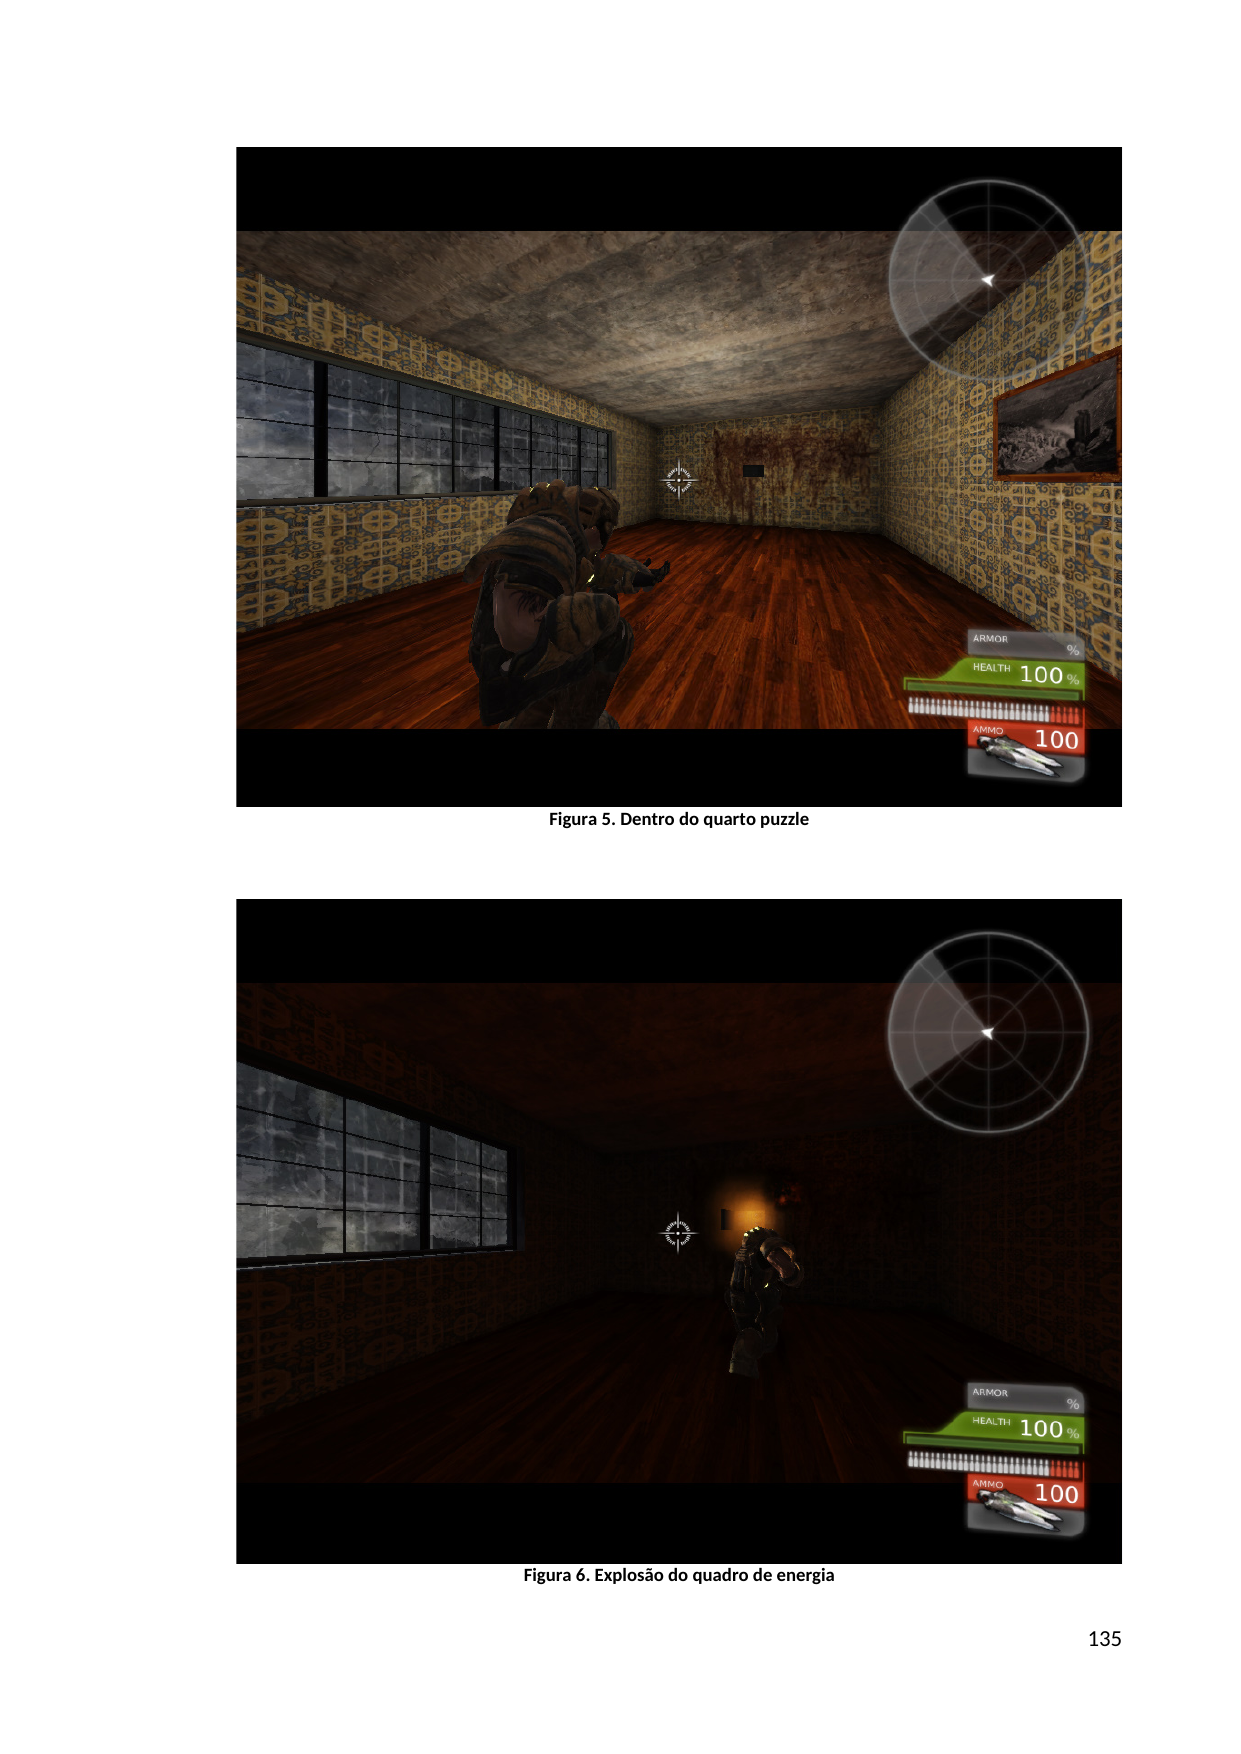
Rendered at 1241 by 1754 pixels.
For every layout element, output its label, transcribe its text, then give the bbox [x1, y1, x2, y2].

picture [236, 147, 1123, 807]
text Figura 5. Dentro do quarto puzzle [236, 807, 1122, 830]
text Figura 6. Explosão do quadro de energia [236, 1564, 1122, 1586]
picture [236, 899, 1123, 1564]
